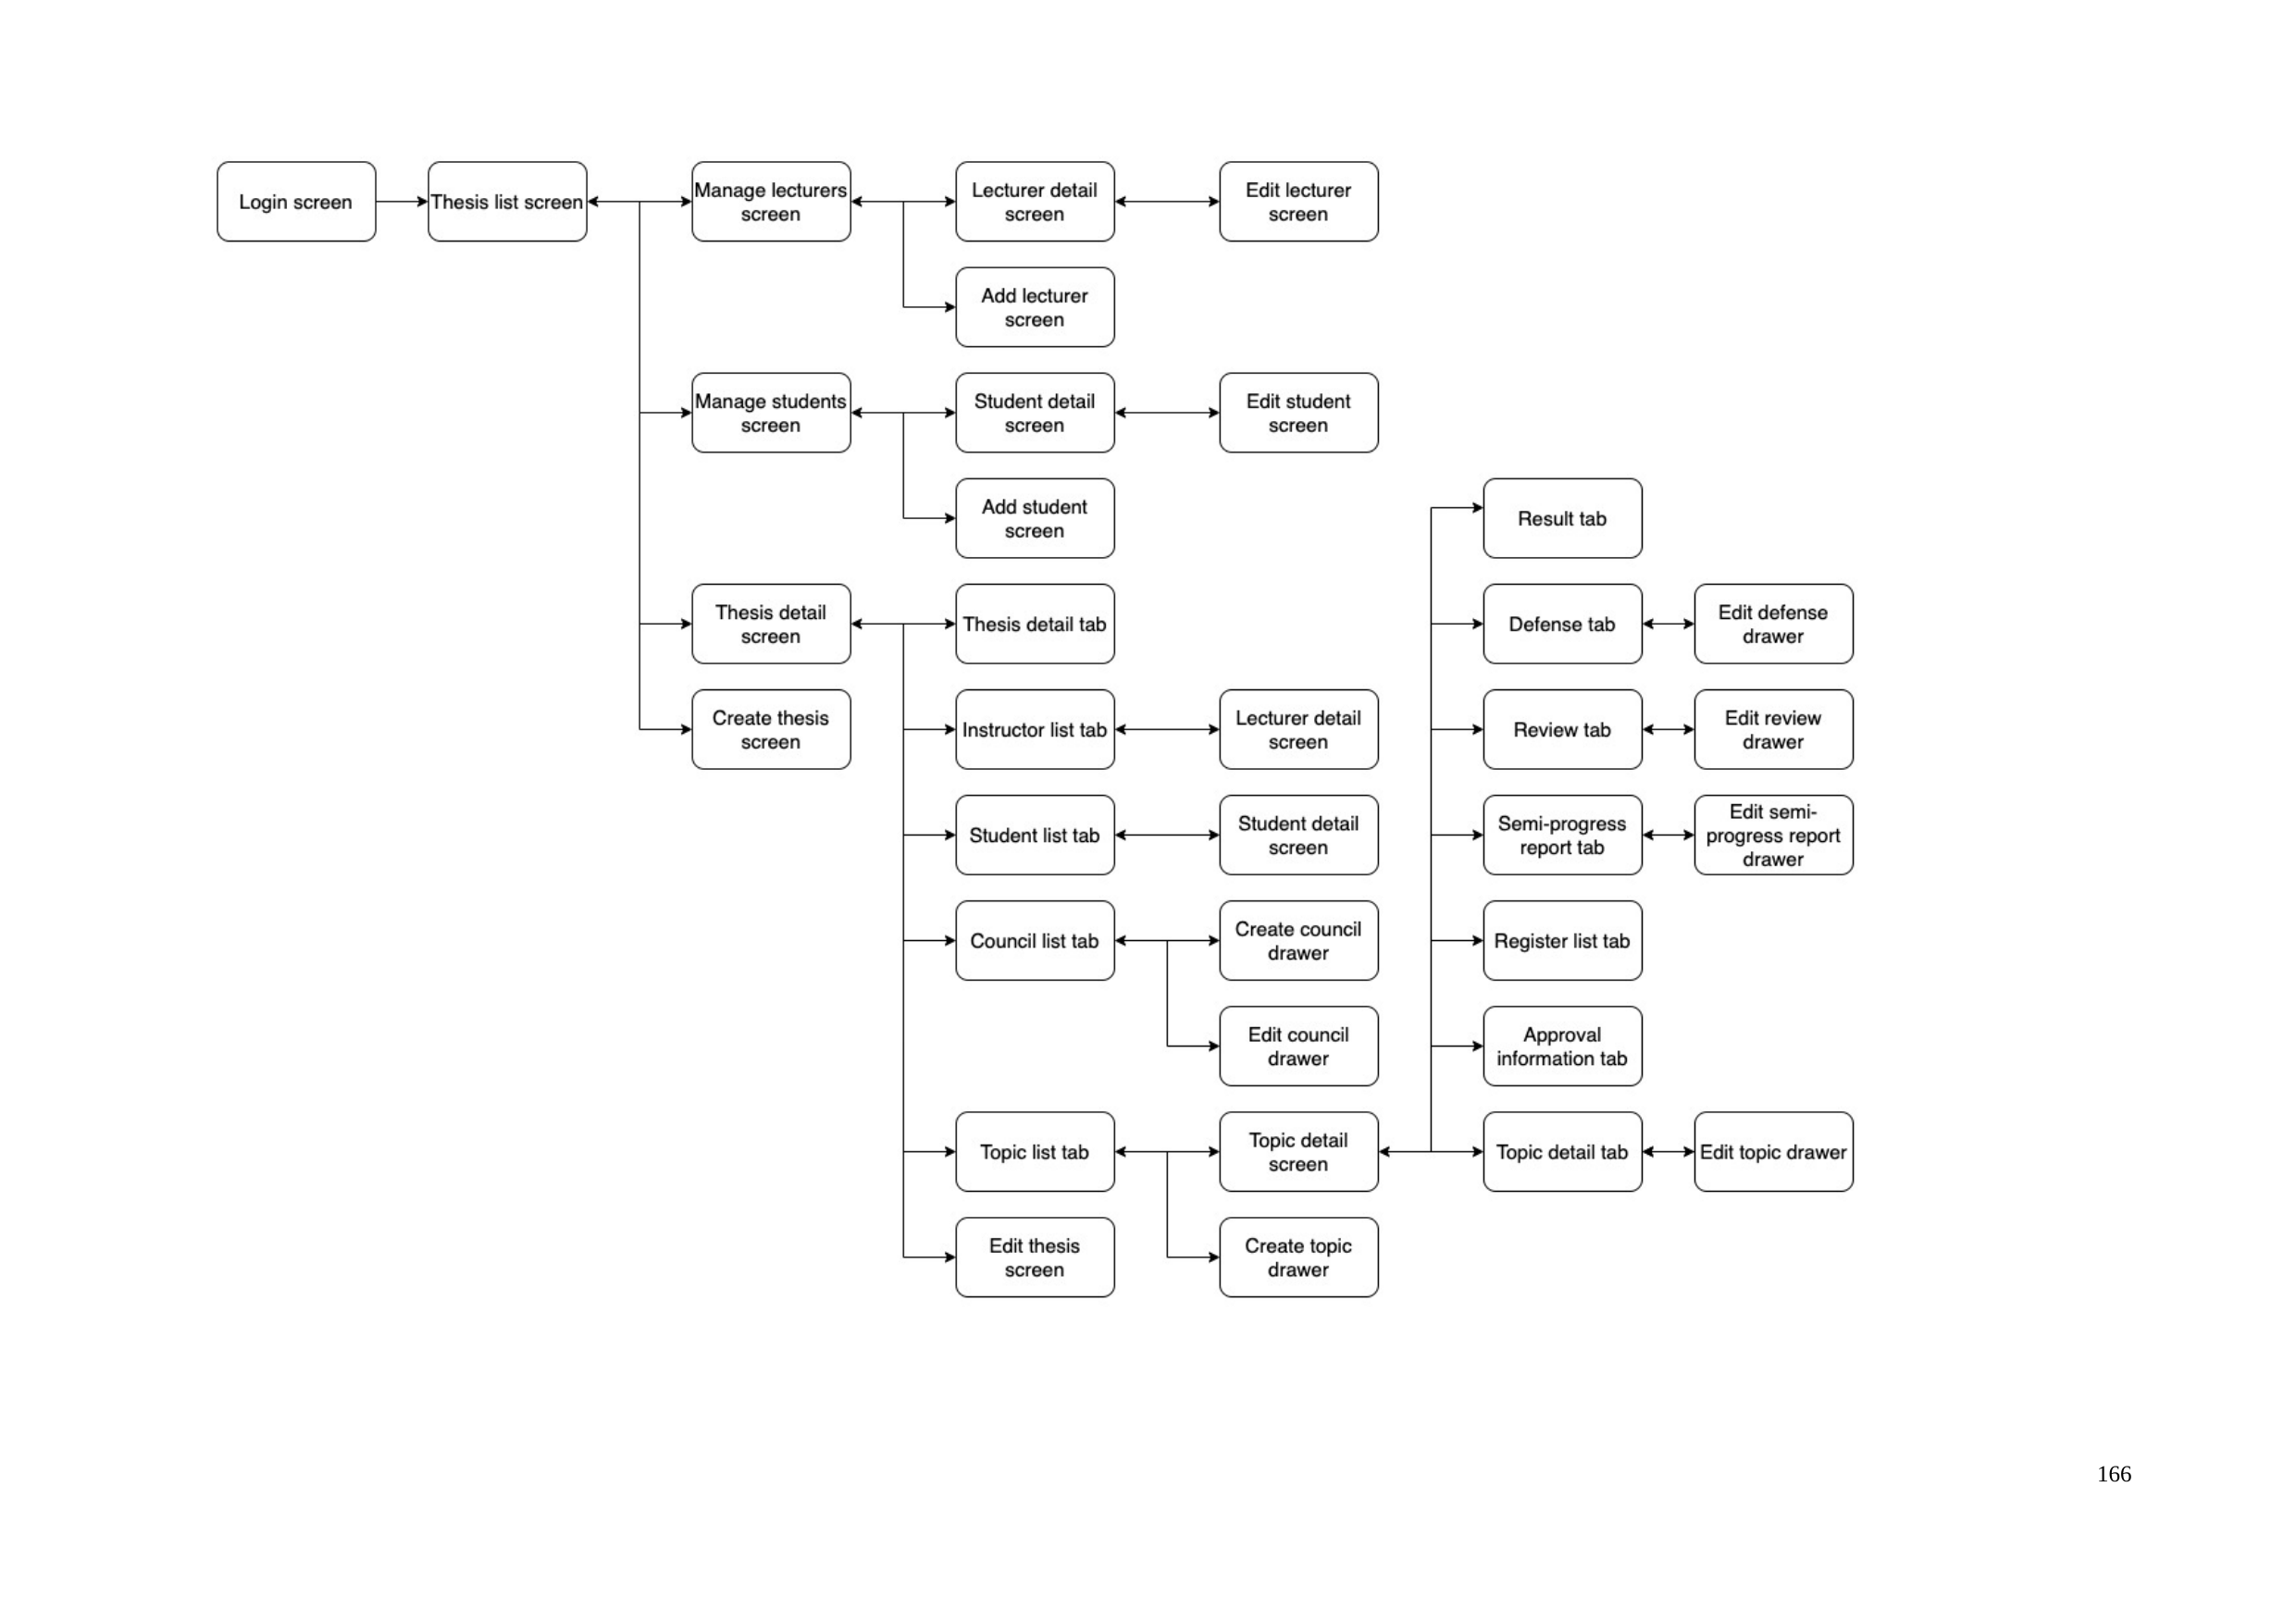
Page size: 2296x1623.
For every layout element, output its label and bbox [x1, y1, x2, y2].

picture [191, 135, 1880, 1324]
